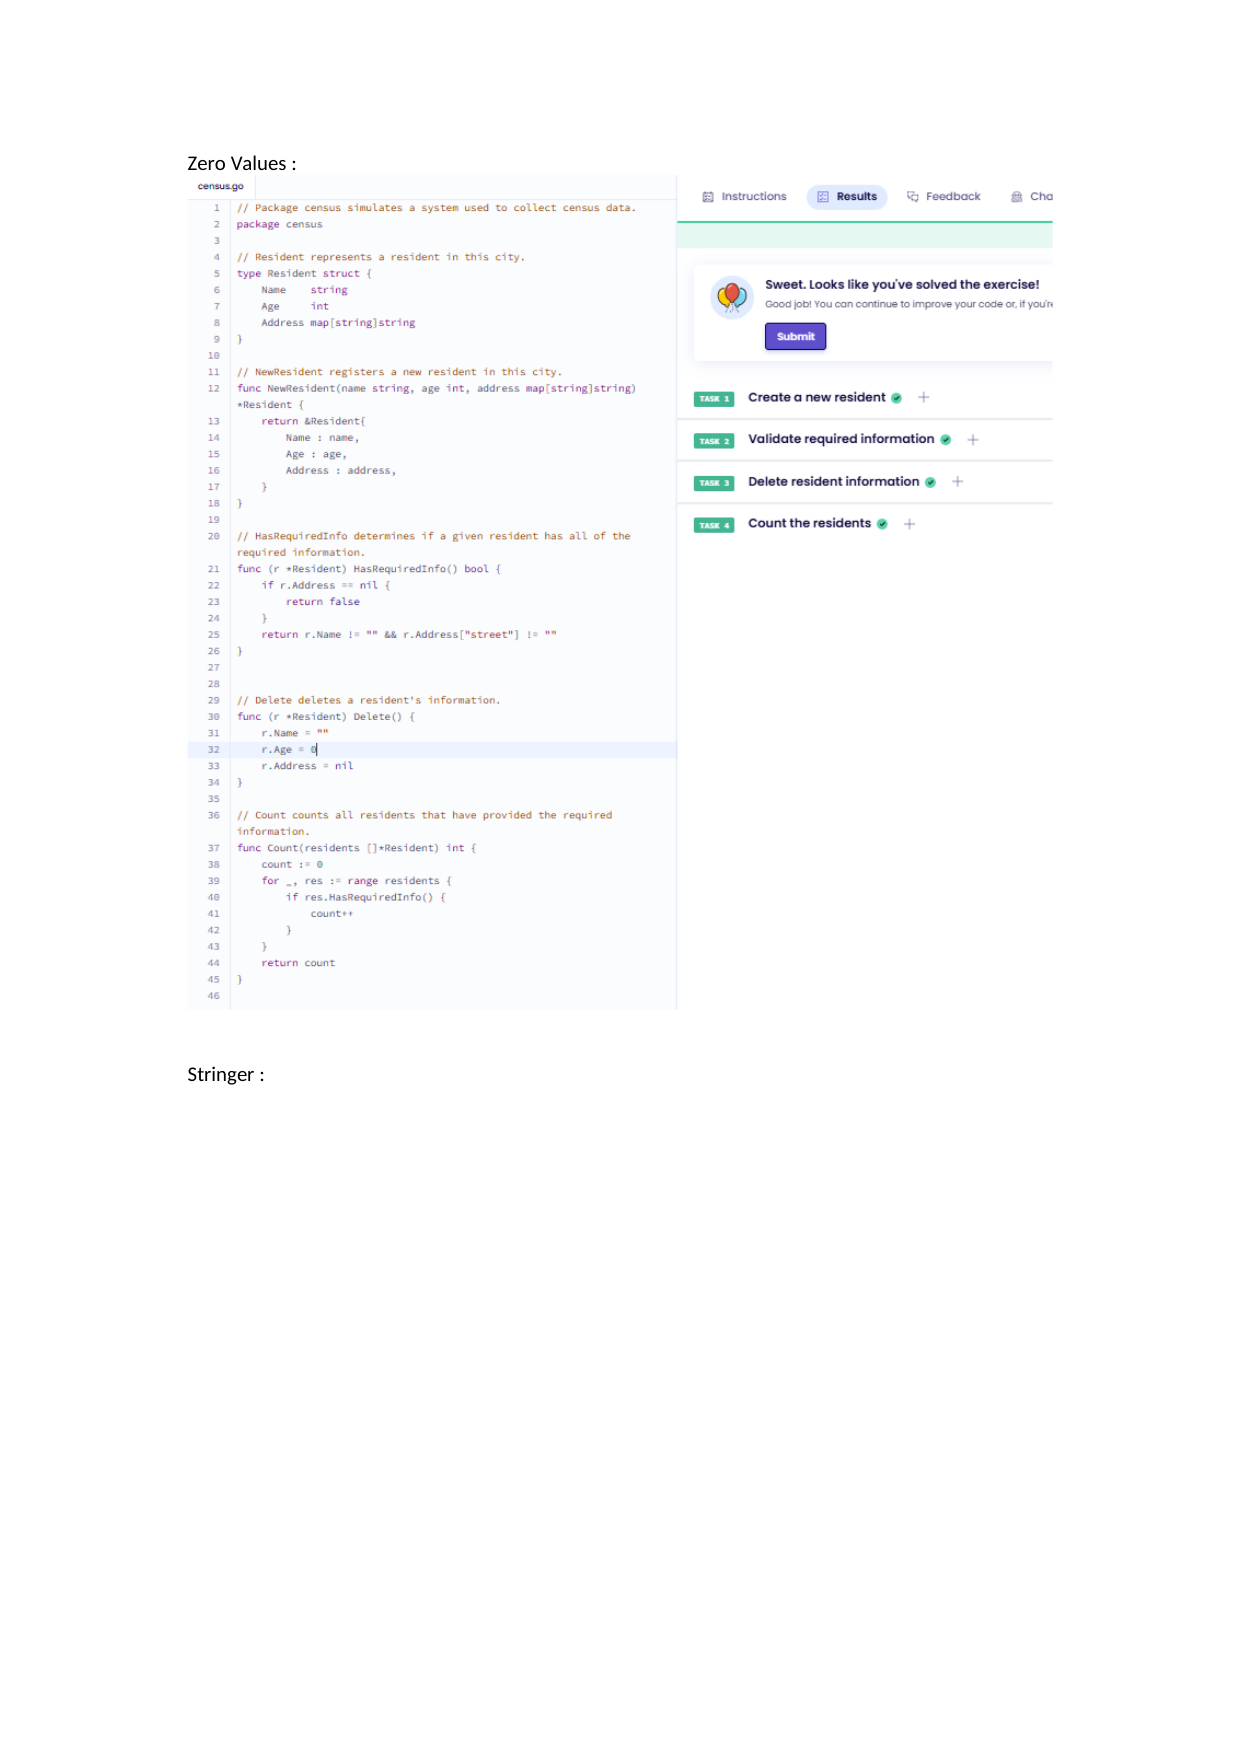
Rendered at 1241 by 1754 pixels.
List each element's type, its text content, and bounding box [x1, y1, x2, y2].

text Zero Values : [187, 150, 1053, 175]
picture [187, 175, 1053, 1010]
text Stringer : [187, 1061, 1053, 1086]
